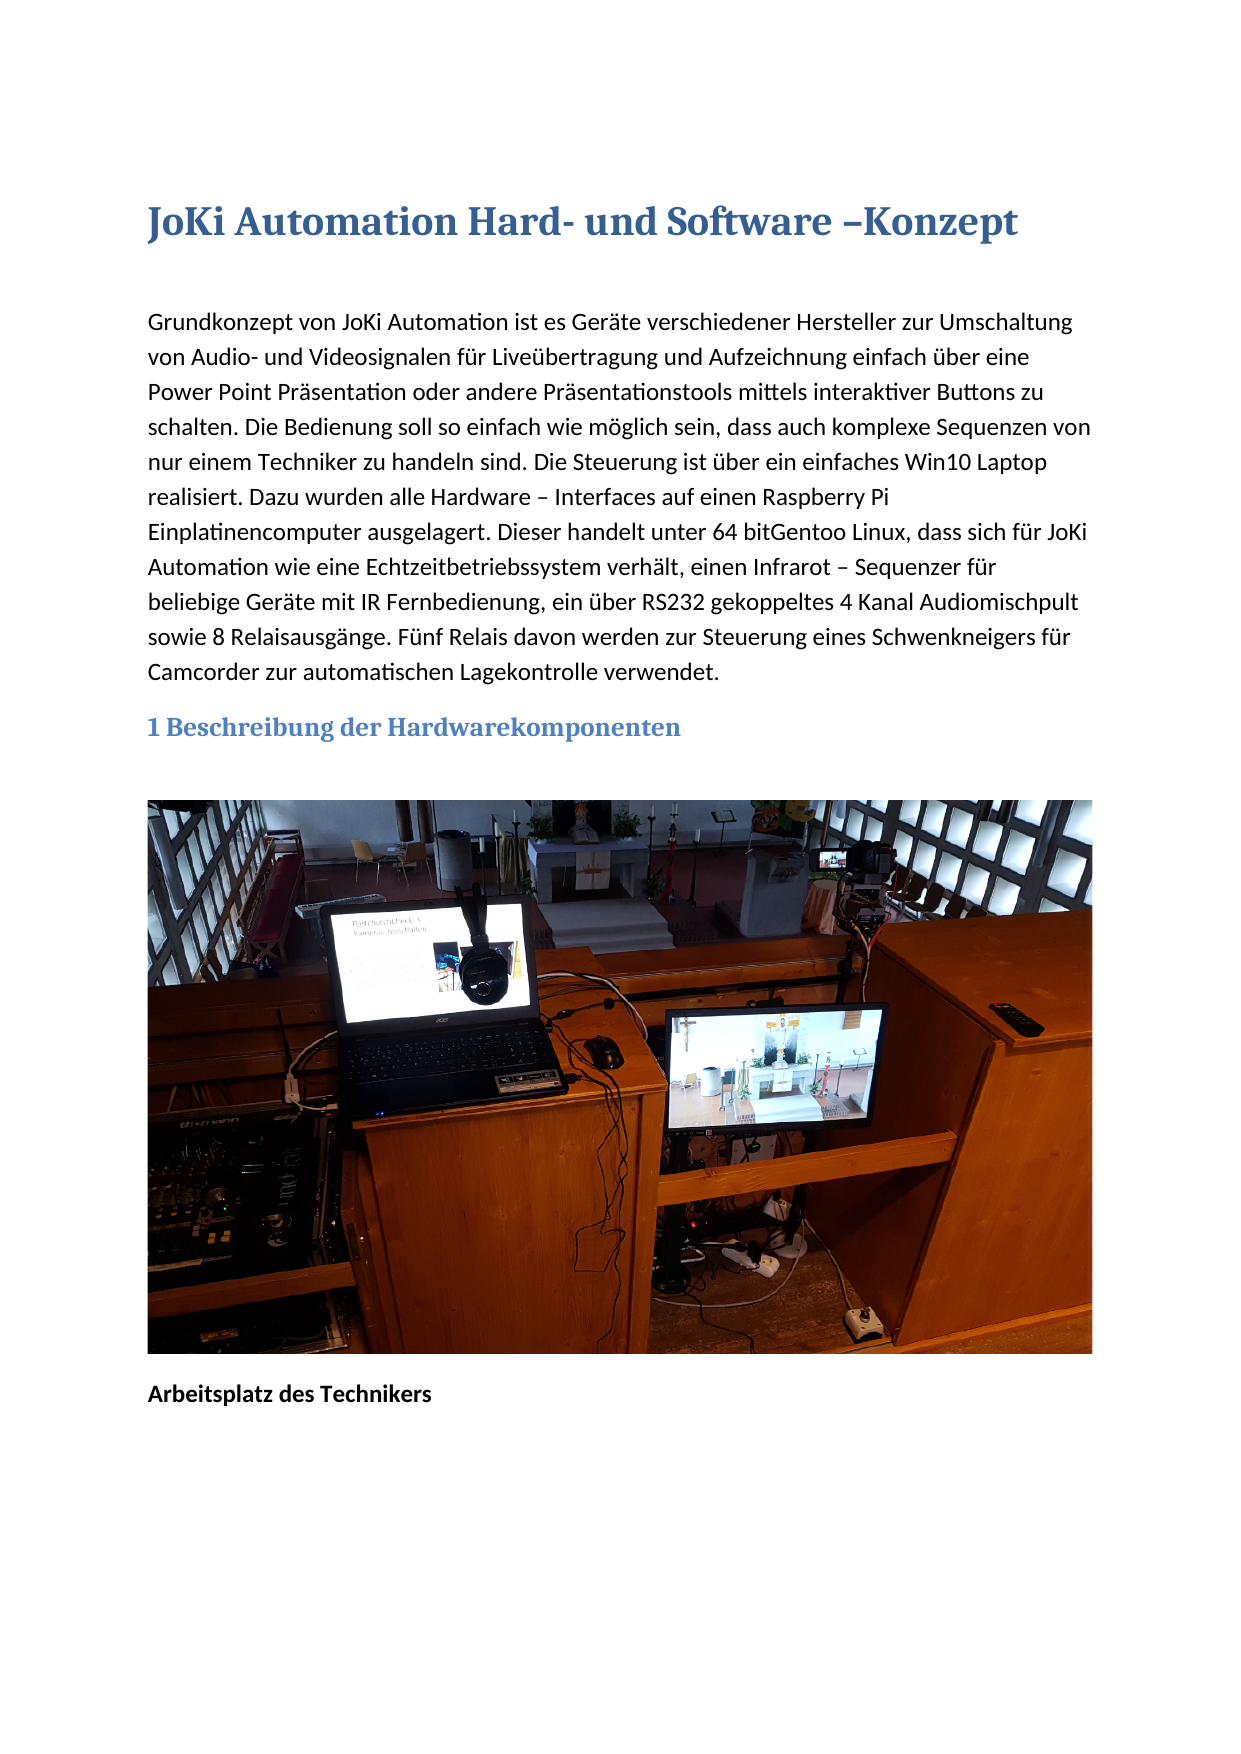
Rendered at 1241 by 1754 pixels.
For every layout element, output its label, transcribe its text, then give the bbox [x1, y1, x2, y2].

subtitle 1 Beschreibung der Hardwarekomponenten [148, 712, 1093, 743]
text Arbeitsplatz des Technikers [148, 1378, 1093, 1409]
picture [147, 800, 1093, 1354]
subtitle JoKi Automation Hard- und Software –Konzept [148, 198, 1093, 246]
text Grundkonzept von JoKi Automation ist es Geräte verschiedener Hersteller zur Umschaltung von Audio- und Videosignalen für Liveübertragung und Aufzeichnung einfach über eine Power Point Präsentation oder andere Präsentationstools mittels interaktiver Buttons zu schalten. Die Bedienung soll so einfach wie möglich sein, dass auch komplexe Sequenzen von nur einem Techniker zu handeln sind. Die Steuerung ist über ein einfaches Win10 Laptop realisiert. Dazu wurden alle Hardware – Interfaces auf einen Raspberry Pi Einplatinencomputer ausgelagert. Dieser handelt unter 64 bitGentoo Linux, dass sich für JoKi Automation wie eine Echtzeitbetriebssystem verhält, einen Infrarot – Sequenzer für beliebige Geräte mit IR Fernbedienung, ein über RS232 gekoppeltes 4 Kanal Audiomischpult sowie 8 Relaisausgänge. Fünf Relais davon werden zur Steuerung eines Schwenkneigers für Camcorder zur automatischen Lagekontrolle verwendet. [148, 306, 1093, 686]
